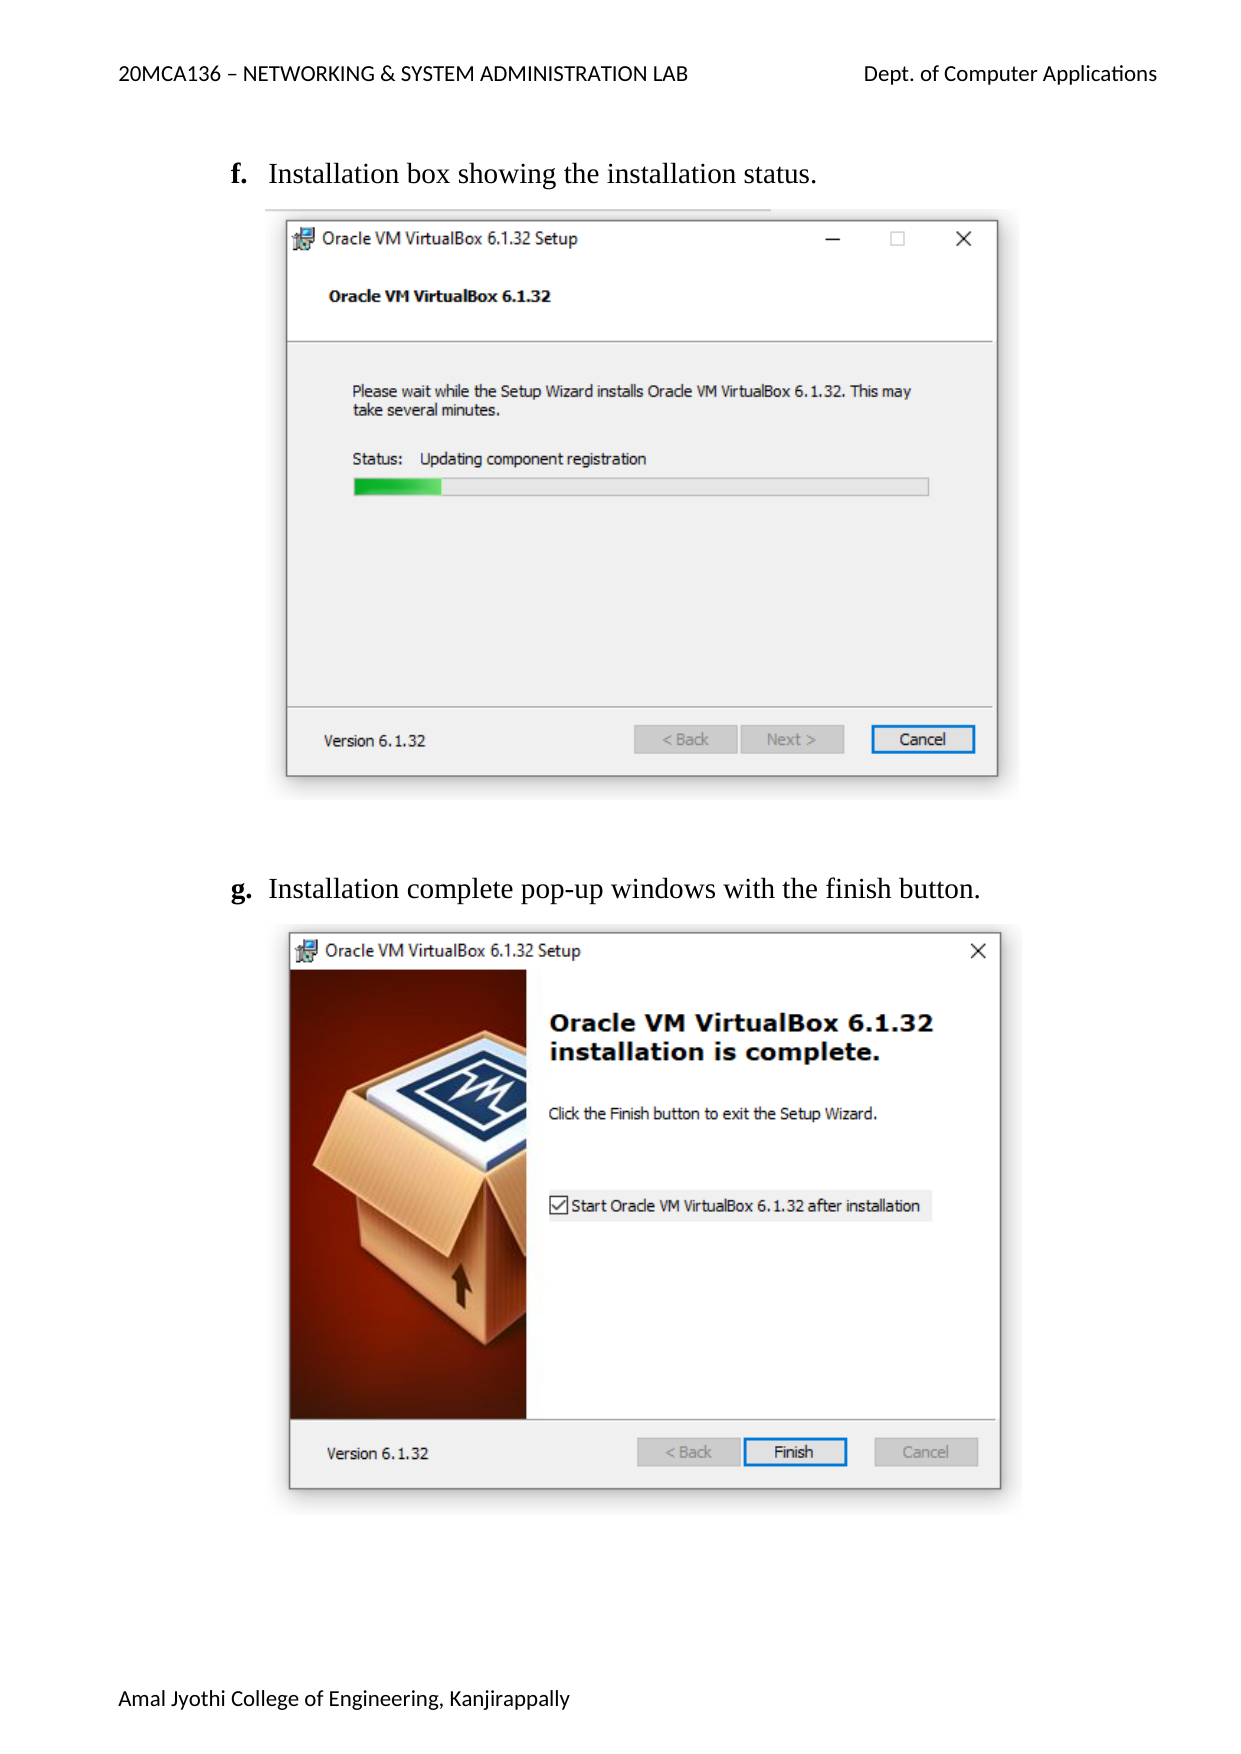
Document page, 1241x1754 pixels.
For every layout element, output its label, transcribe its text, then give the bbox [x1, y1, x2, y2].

list Installation complete pop-up windows with the finish button. [231, 871, 1167, 905]
picture [265, 209, 1020, 800]
picture [262, 924, 1022, 1515]
list Installation box showing the installation status. [231, 156, 1167, 190]
